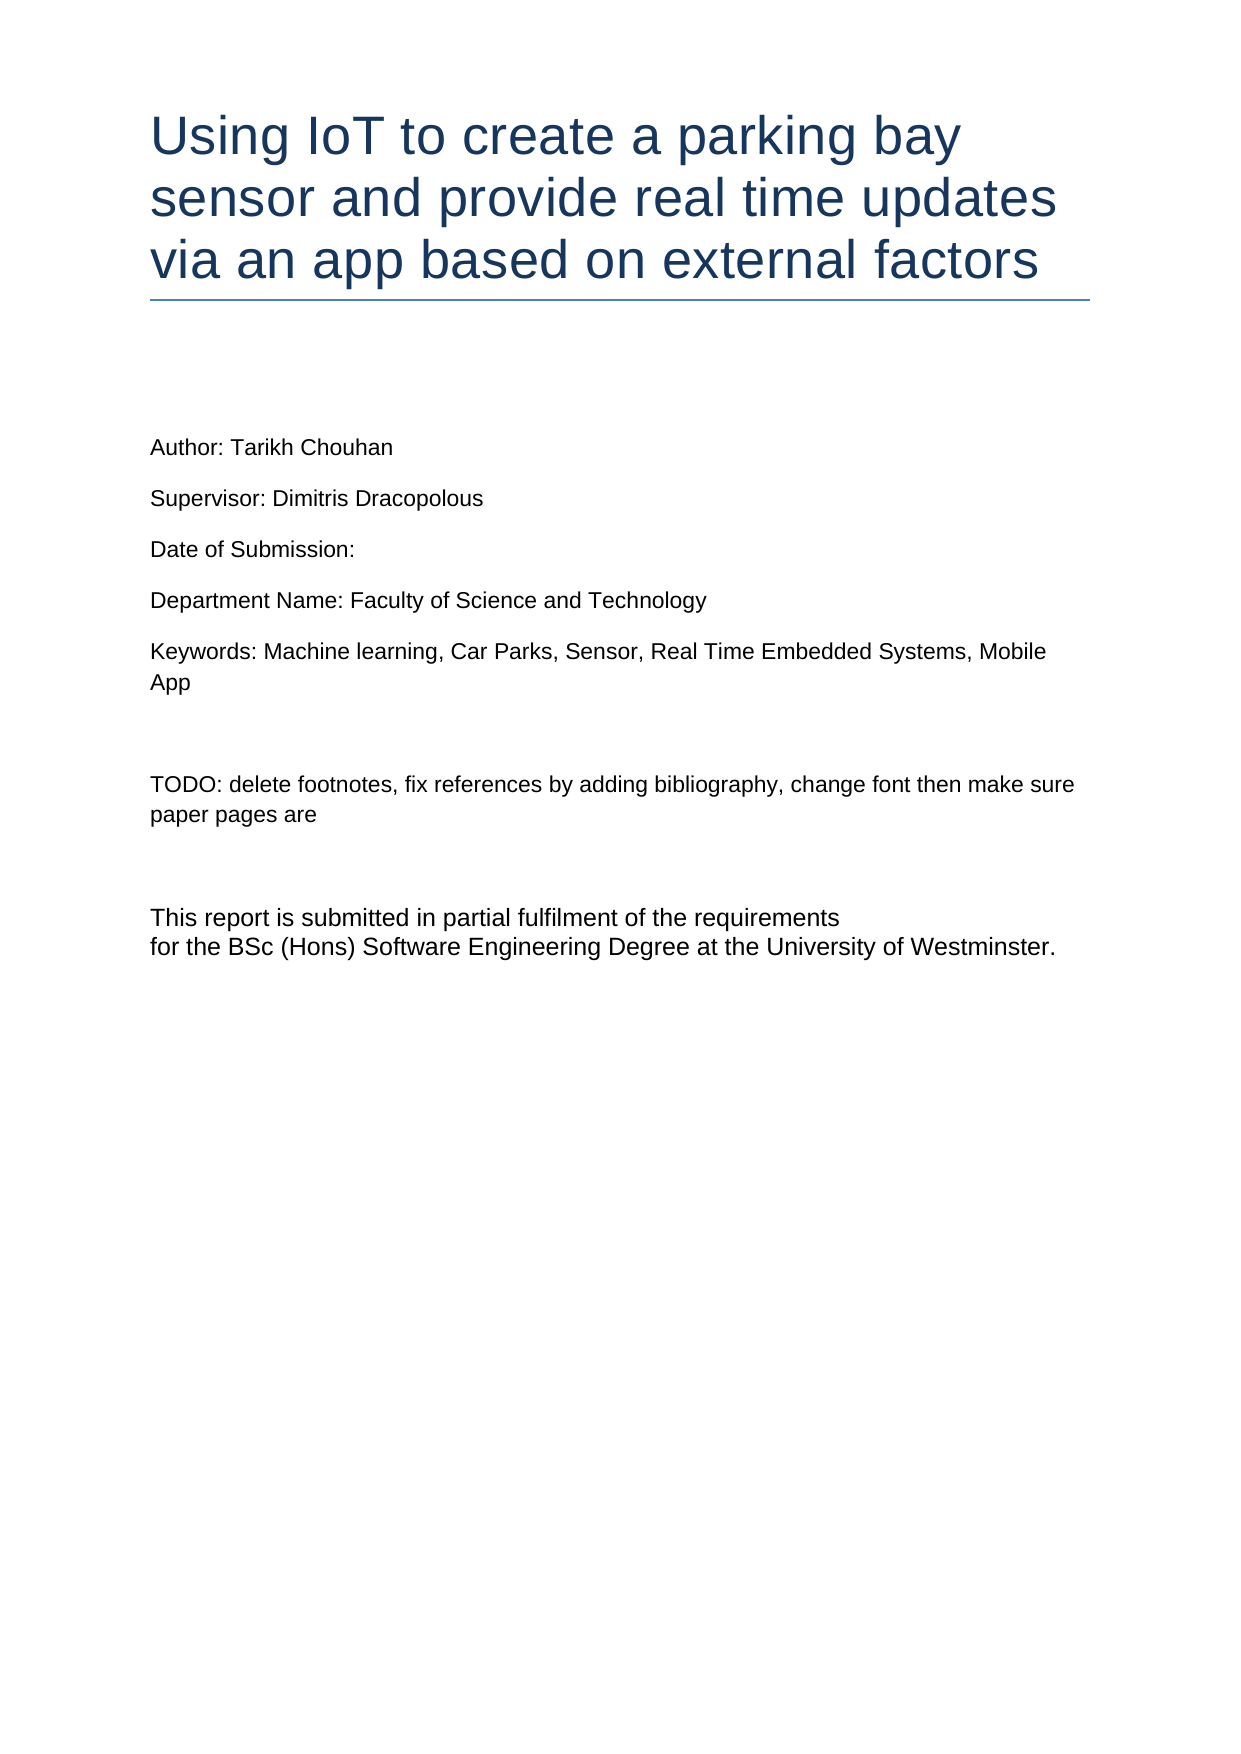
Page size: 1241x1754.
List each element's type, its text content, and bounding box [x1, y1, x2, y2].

text Supervisor: Dimitris Dracopolous [150, 485, 1090, 511]
text This report is submitted in partial fulfilment of the requirements [150, 903, 1090, 932]
text Author: Tarikh Chouhan [150, 434, 1090, 460]
title Using IoT to create a parking bay sensor and provide real time updates via an app based on external factors [150, 103, 1090, 299]
text for the BSc (Hons) Software Engineering Degree at the University of Westminster. [150, 932, 1090, 960]
text TODO: delete footnotes, fix references by adding bibliography, change font then make sure paper pages are [150, 771, 1090, 827]
text Keywords: Machine learning, Car Parks, Sensor, Real Time Embedded Systems, Mobile App [150, 638, 1090, 695]
text Department Name: Faculty of Science and Technology [150, 587, 1090, 613]
text Date of Submission: [150, 536, 1090, 562]
